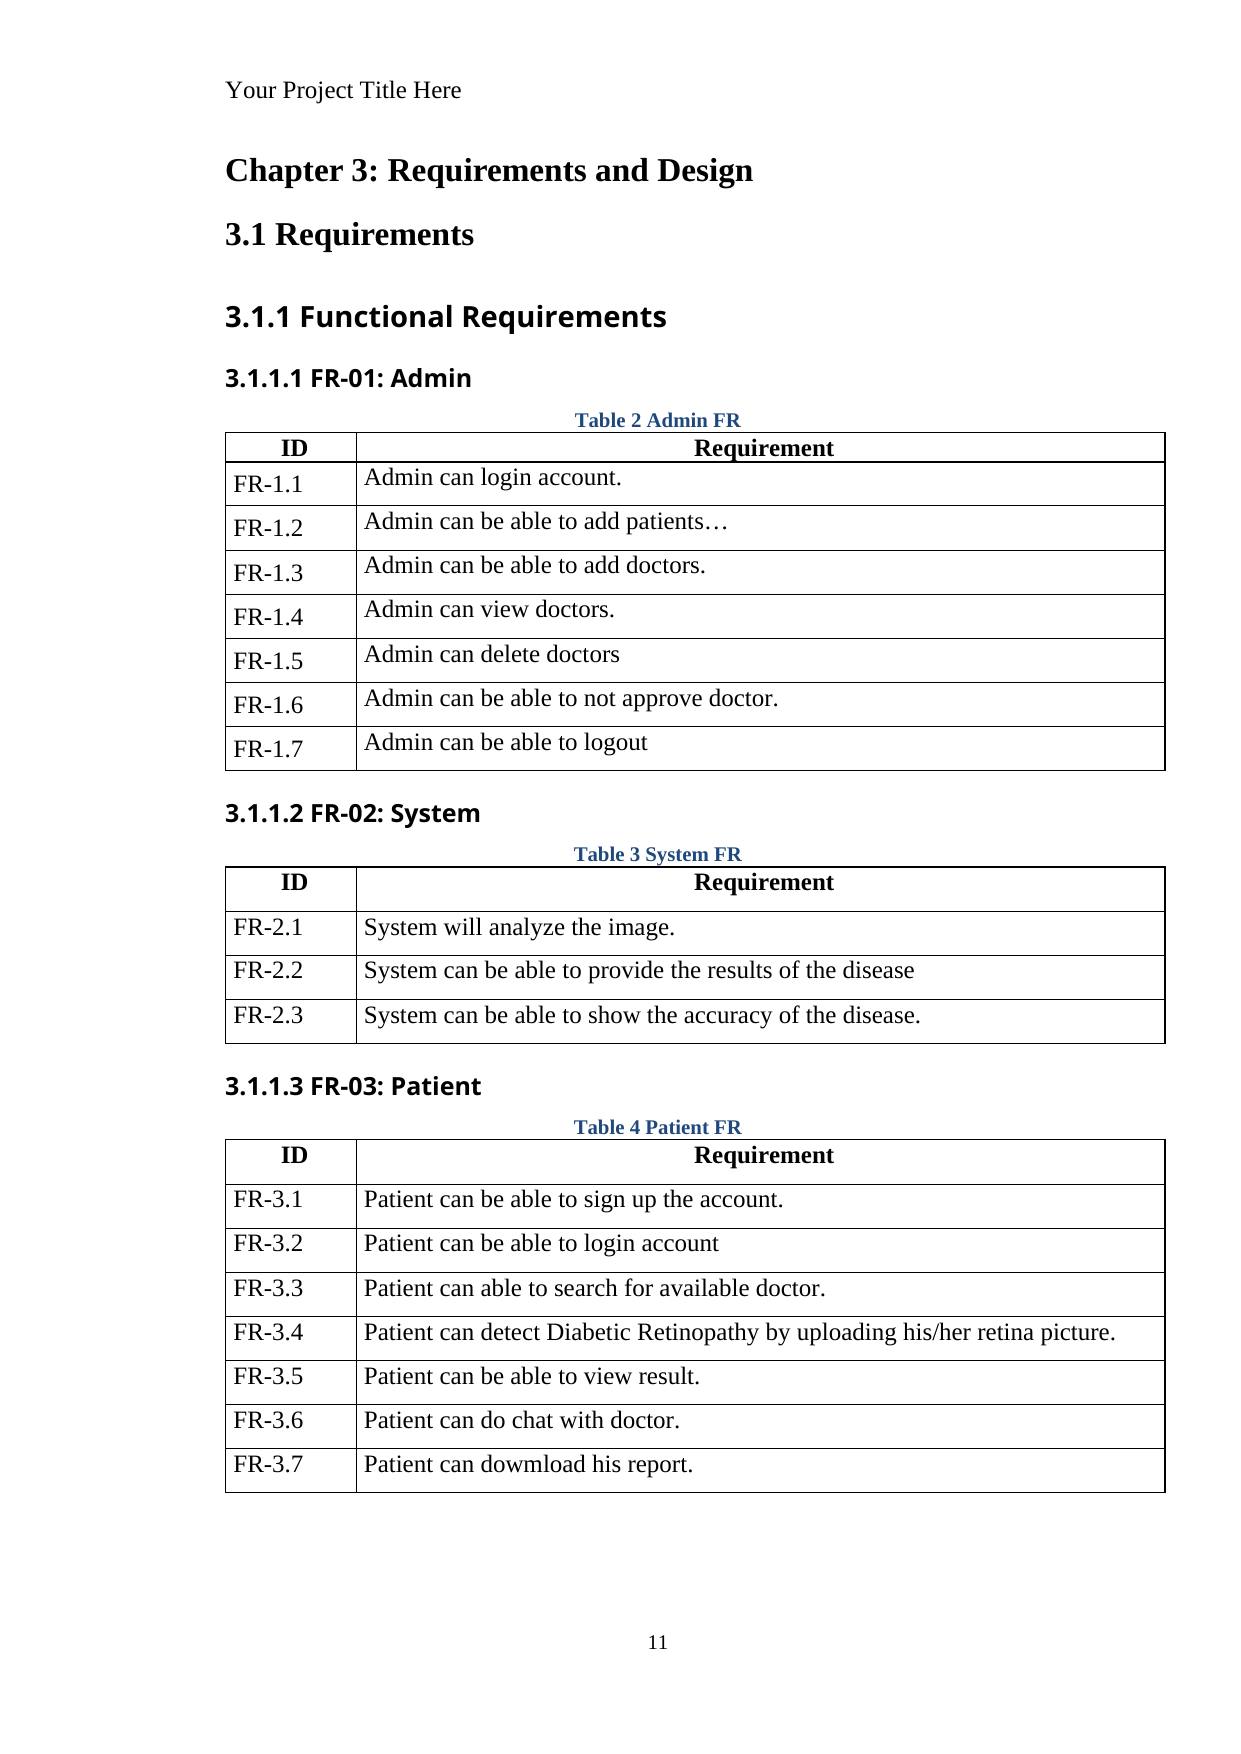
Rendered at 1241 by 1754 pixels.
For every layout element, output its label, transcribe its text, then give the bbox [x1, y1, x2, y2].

text Table 4 Patient FR [225, 1115, 1090, 1139]
table_cell FR-3.4 [226, 1317, 356, 1360]
subtitle 3.1.1.3 FR-03: Patient [225, 1069, 1090, 1103]
table_cell FR-1.6 [226, 683, 356, 726]
table_cell FR-3.6 [226, 1405, 356, 1448]
text Table 2 Admin FR [225, 407, 1090, 432]
table_cell FR-3.1 [226, 1185, 356, 1227]
subtitle 3.1.1.2 FR-02: System [225, 796, 1090, 830]
table_cell System can be able to show the accuracy of the disease. [357, 1000, 1164, 1043]
table_cell FR-3.3 [226, 1273, 356, 1316]
table_cell Patient can able to search for available doctor. [357, 1273, 1164, 1316]
table_cell Admin can login account. [357, 463, 1164, 505]
table_cell FR-1.4 [226, 595, 356, 638]
table_cell Patient can be able to view result. [357, 1361, 1164, 1404]
table_cell System will analyze the image. [357, 912, 1164, 954]
table_header ID [226, 433, 356, 461]
table_cell Admin can be able to add patients… [357, 506, 1164, 549]
table_cell FR-3.5 [226, 1361, 356, 1404]
table_cell Patient can be able to sign up the account. [357, 1185, 1164, 1227]
subtitle 3.1.1.1 FR-01: Admin [225, 361, 1090, 395]
table_cell System can be able to provide the results of the disease [357, 956, 1164, 999]
table_cell FR-3.7 [226, 1449, 356, 1492]
subtitle 3.1.1 Functional Requirements [225, 296, 1090, 336]
table_cell Patient can be able to login account [357, 1229, 1164, 1272]
table_cell Admin can view doctors. [357, 595, 1164, 638]
table_cell FR-3.2 [226, 1229, 356, 1272]
table_header ID [226, 1140, 356, 1183]
table_cell FR-1.1 [226, 463, 356, 505]
table_cell FR-1.2 [226, 506, 356, 549]
table_cell Patient can do chat with doctor. [357, 1405, 1164, 1448]
table_cell Admin can be able to logout [357, 727, 1164, 770]
table_cell FR-2.1 [226, 912, 356, 954]
text Table 3 System FR [225, 842, 1090, 866]
table_cell FR-1.7 [226, 727, 356, 770]
subtitle Chapter 3: Requirements and Design [225, 150, 1090, 188]
table_cell Admin can be able to not approve doctor. [357, 683, 1164, 726]
table_cell Patient can detect Diabetic Retinopathy by uploading his/her retina picture. [357, 1317, 1164, 1360]
table_header Requirement [357, 433, 1164, 461]
table_header Requirement [357, 1140, 1164, 1183]
table_cell Admin can delete doctors [357, 639, 1164, 682]
table_cell Admin can be able to add doctors. [357, 551, 1164, 593]
table_cell FR-1.5 [226, 639, 356, 682]
table_cell Patient can dowmload his report. [357, 1449, 1164, 1492]
table_cell FR-1.3 [226, 551, 356, 593]
table_header ID [226, 868, 356, 911]
subtitle 3.1 Requirements [225, 214, 1090, 252]
table_header Requirement [357, 868, 1164, 911]
table_cell FR-2.2 [226, 956, 356, 999]
table_cell FR-2.3 [226, 1000, 356, 1043]
